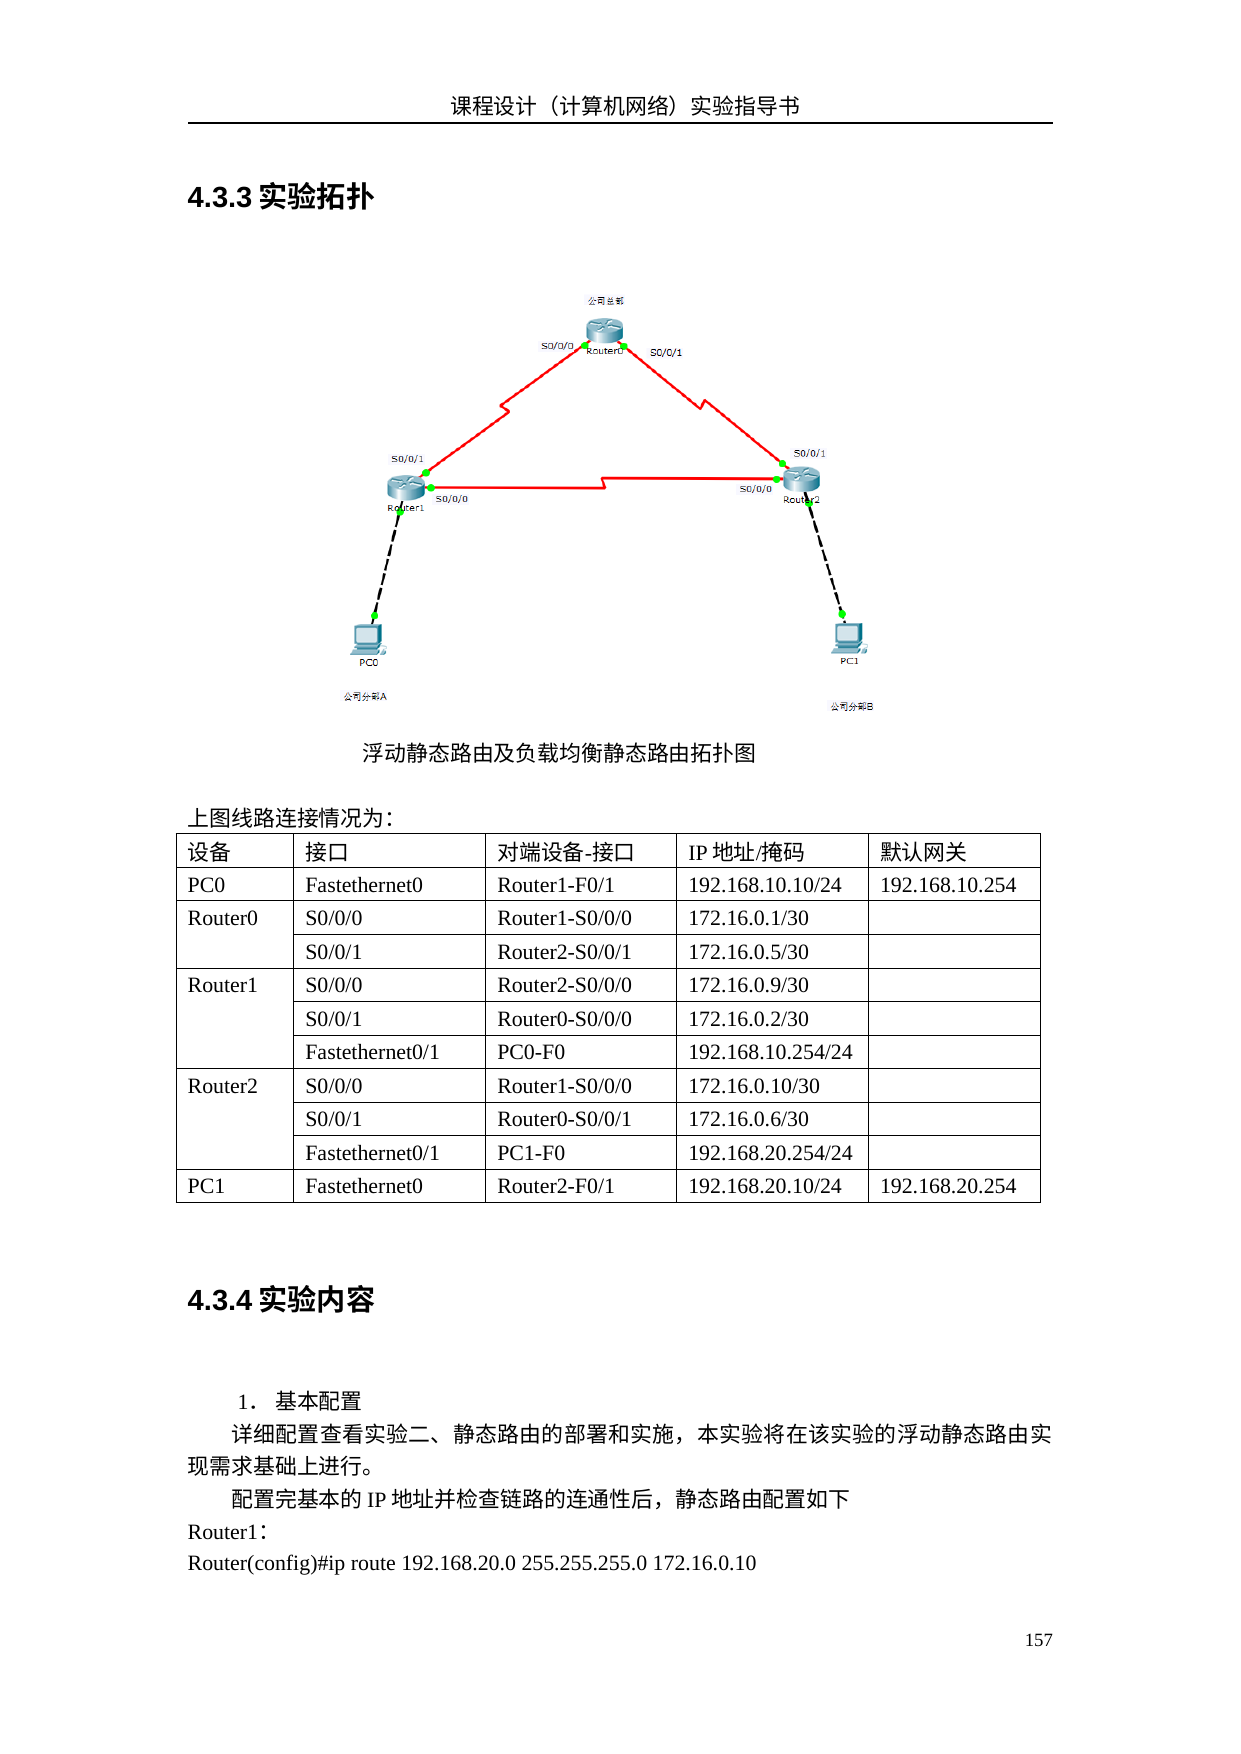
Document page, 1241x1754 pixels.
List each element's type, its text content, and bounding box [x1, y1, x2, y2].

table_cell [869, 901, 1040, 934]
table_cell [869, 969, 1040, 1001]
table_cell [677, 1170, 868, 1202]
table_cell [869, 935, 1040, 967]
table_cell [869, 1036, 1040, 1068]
text Router1： [187, 1514, 1053, 1546]
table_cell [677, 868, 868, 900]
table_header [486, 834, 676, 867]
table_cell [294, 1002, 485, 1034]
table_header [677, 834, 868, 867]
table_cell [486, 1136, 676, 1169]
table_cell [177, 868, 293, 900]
text 上图线路连接情况为： [187, 801, 1053, 833]
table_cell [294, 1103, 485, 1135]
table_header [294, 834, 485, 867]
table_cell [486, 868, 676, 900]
text Router(config)#ip route 192.168.20.0 255.255.255.0 172.16.0.10 [187, 1546, 1053, 1579]
text 浮动静态路由及负载均衡静态路由拓扑图 [187, 736, 1053, 768]
subtitle 4.3.3实验拓扑 [187, 162, 1053, 227]
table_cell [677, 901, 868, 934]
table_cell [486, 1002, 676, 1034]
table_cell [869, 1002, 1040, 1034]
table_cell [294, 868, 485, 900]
subtitle 4.3.4实验内容 [187, 1265, 1053, 1330]
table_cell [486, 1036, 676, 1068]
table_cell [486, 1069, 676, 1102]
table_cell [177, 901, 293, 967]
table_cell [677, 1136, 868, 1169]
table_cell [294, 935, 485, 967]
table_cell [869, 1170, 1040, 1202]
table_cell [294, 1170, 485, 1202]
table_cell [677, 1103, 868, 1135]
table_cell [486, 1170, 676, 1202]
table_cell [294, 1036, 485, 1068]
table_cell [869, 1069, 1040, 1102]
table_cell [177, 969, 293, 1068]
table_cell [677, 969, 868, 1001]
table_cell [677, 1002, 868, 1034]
text 配置完基本的IP地址并检查链路的连通性后，静态路由配置如下 [187, 1481, 1053, 1514]
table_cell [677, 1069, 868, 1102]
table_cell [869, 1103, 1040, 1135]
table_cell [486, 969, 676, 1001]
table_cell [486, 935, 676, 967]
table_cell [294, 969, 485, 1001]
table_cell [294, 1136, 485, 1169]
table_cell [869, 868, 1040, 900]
picture [333, 280, 907, 727]
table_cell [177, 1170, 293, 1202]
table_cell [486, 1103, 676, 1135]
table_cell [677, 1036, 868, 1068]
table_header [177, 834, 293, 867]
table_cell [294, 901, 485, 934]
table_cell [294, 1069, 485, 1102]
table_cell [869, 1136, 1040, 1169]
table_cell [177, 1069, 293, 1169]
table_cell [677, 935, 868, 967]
text 详细配置查看实验二、静态路由的部署和实施，本实验将在该实验的浮动静态路由实现需求基础上进行。 [187, 1416, 1053, 1481]
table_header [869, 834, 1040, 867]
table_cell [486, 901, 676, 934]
list 基本配置 [237, 1384, 1053, 1416]
